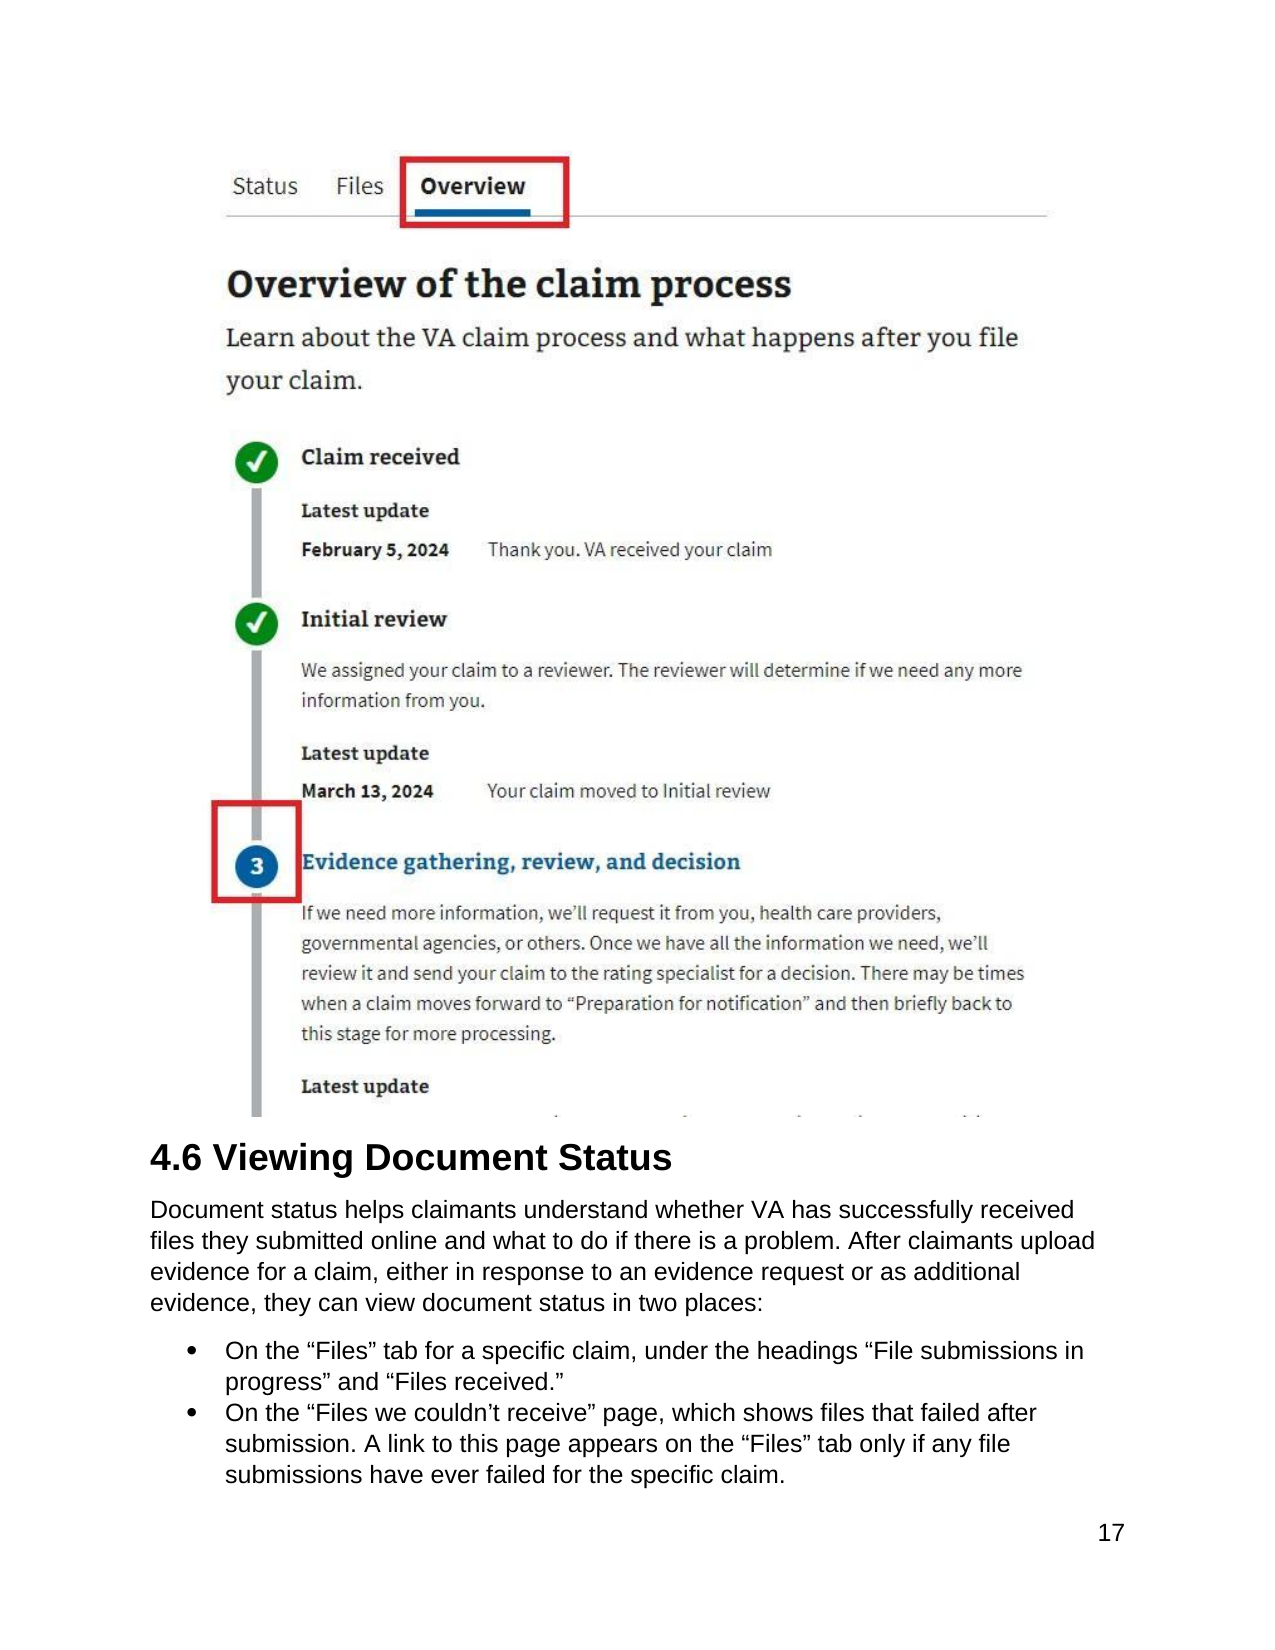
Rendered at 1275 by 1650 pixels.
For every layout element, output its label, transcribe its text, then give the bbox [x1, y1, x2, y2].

picture [150, 150, 1125, 1117]
list On the “Files we couldn’t receive” page, which shows files that failed after submission. A link to this page appears on the “Files” tab only if any file submissions have ever failed for the specific claim. [187, 1398, 1125, 1489]
subtitle 4.6 Viewing Document Status [150, 1135, 1125, 1178]
text Document status helps claimants understand whether VA has successfully received files they submitted online and what to do if there is a problem. After claimants upload evidence for a claim, either in response to an evidence request or as additional evidence, they can view document status in two places: [150, 1195, 1125, 1317]
list On the “Files” tab for a specific claim, under the headings “File submissions in progress” and “Files received.” [187, 1336, 1125, 1396]
